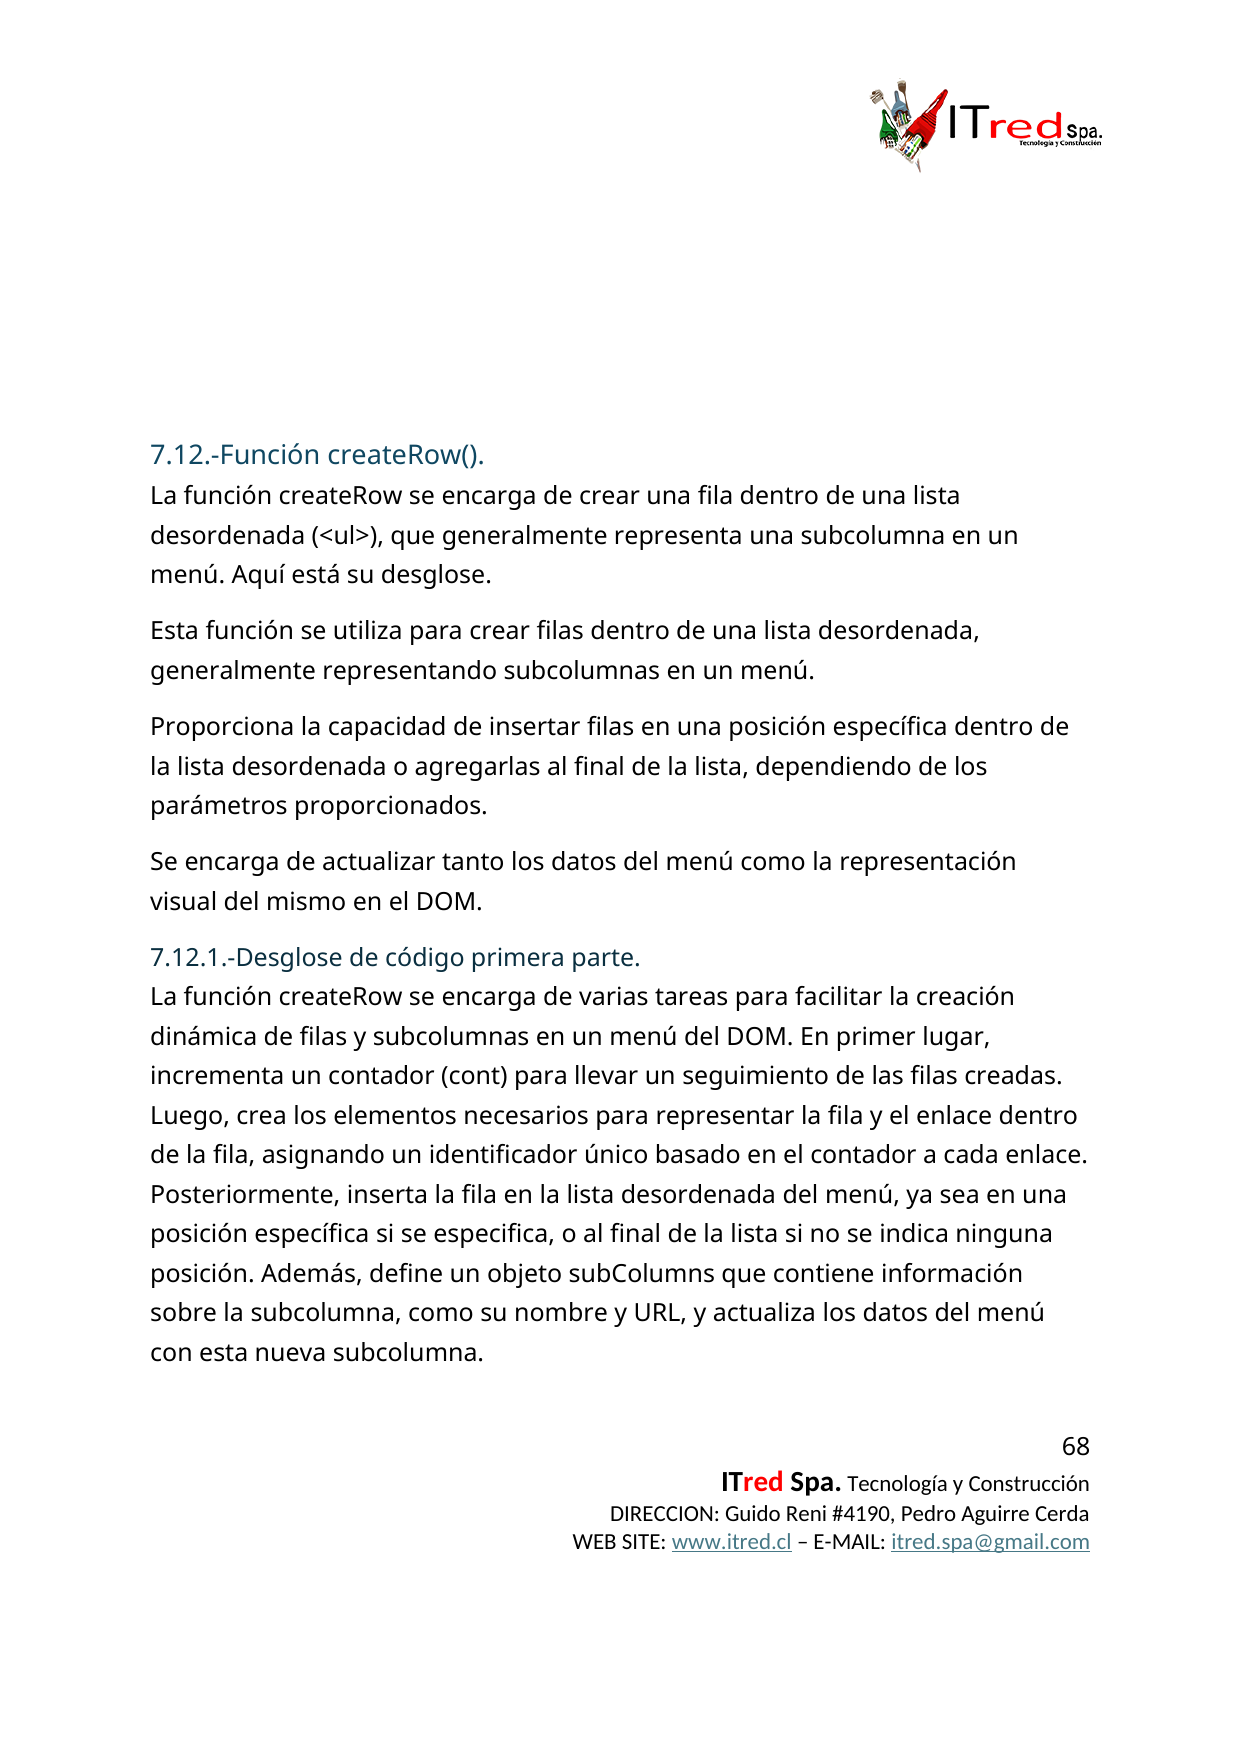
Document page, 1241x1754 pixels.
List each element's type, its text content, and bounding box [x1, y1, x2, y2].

text La función createRow se encarga de crear una fila dentro de una lista desordenada (<ul>), que generalmente representa una subcolumna en un menú. Aquí está su desglose. [150, 478, 1090, 591]
subtitle 7.12.-Función createRow(). [150, 435, 1090, 472]
text La función createRow se encarga de varias tareas para facilitar la creación dinámica de filas y subcolumnas en un menú del DOM. En primer lugar, incrementa un contador (cont) para llevar un seguimiento de las filas creadas. Luego, crea los elementos necesarios para representar la fila y el enlace dentro de la fila, asignando un identificador único basado en el contador a cada enlace. Posteriormente, inserta la fila en la lista desordenada del menú, ya sea en una posición específica si se especifica, o al final de la lista si no se indica ninguna posición. Además, define un objeto subColumns que contiene información sobre la subcolumna, como su nombre y URL, y actualiza los datos del menú con esta nueva subcolumna. [150, 979, 1090, 1368]
subtitle 7.12.1.-Desglose de código primera parte. [150, 939, 1090, 973]
picture [868, 77, 1102, 174]
text Esta función se utiliza para crear filas dentro de una lista desordenada, generalmente representando subcolumnas en un menú. [150, 613, 1090, 687]
text Proporciona la capacidad de insertar filas en una posición específica dentro de la lista desordenada o agregarlas al final de la lista, dependiendo de los parámetros proporcionados. [150, 709, 1090, 822]
text Se encarga de actualizar tanto los datos del menú como la representación visual del mismo en el DOM. [150, 844, 1090, 917]
